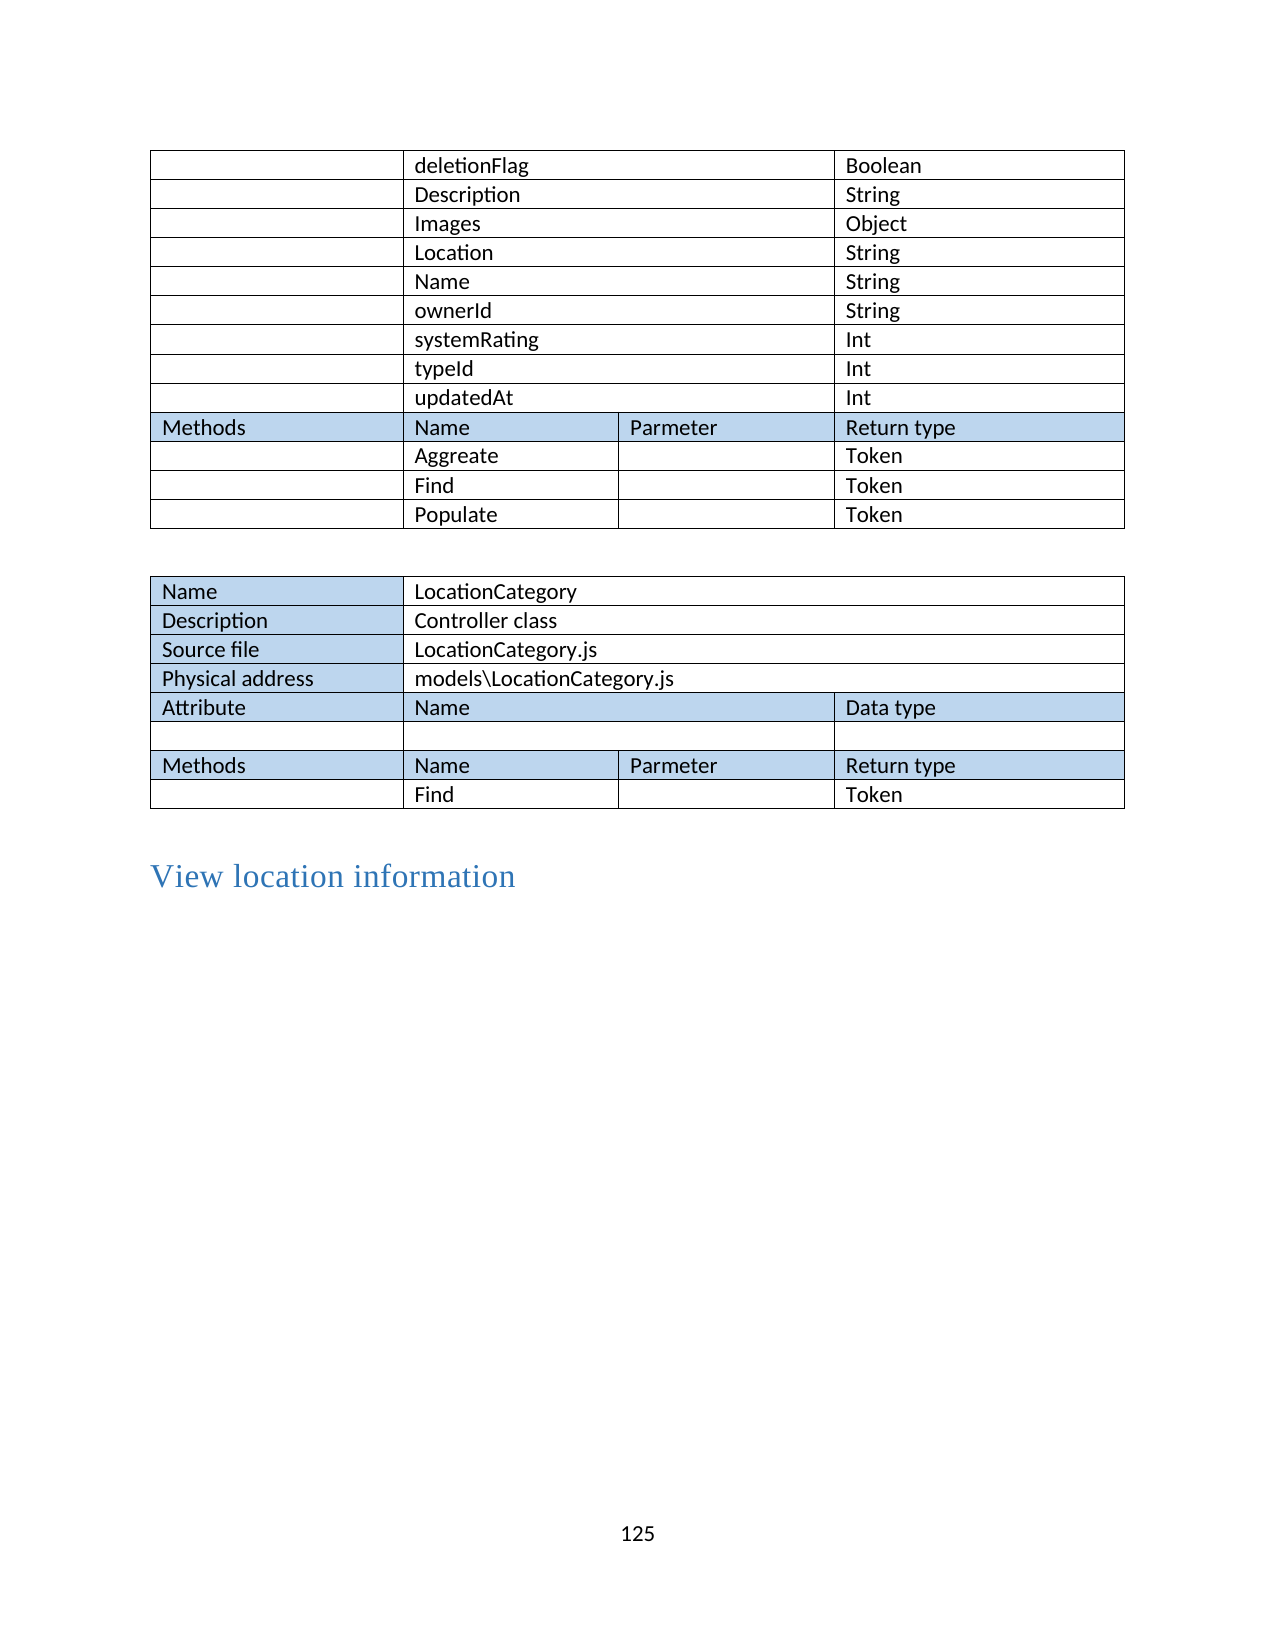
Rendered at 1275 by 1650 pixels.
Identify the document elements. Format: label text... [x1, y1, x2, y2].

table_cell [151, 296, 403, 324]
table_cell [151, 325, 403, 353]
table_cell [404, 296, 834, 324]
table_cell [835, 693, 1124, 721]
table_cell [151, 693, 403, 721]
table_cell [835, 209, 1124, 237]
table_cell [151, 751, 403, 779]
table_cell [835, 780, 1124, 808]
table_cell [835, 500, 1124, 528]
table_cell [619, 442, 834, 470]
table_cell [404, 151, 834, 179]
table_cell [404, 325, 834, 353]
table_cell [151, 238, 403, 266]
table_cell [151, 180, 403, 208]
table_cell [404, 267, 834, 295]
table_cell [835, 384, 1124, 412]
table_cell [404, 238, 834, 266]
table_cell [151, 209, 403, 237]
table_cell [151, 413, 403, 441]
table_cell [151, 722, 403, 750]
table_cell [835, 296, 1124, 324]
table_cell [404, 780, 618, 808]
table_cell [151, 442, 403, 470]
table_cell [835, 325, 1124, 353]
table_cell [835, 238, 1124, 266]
title View location information [150, 856, 1125, 894]
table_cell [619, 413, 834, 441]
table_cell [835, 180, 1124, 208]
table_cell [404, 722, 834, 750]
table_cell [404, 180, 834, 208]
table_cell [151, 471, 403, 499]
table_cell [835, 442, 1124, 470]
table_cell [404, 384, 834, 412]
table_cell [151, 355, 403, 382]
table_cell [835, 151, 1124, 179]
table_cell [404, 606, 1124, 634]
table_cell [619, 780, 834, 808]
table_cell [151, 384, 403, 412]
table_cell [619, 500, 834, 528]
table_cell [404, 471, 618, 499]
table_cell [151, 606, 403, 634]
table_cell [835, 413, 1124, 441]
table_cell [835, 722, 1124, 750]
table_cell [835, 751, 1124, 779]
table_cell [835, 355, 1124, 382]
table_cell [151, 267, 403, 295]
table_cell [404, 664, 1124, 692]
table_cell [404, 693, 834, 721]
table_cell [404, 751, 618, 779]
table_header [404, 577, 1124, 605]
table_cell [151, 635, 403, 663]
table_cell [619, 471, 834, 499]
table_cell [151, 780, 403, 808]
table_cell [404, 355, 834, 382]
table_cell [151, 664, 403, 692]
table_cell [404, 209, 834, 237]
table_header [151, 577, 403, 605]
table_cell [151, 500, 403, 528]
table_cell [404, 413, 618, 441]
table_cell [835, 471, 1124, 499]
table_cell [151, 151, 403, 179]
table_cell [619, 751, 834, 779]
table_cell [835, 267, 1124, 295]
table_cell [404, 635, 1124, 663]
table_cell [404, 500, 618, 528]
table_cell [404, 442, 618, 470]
